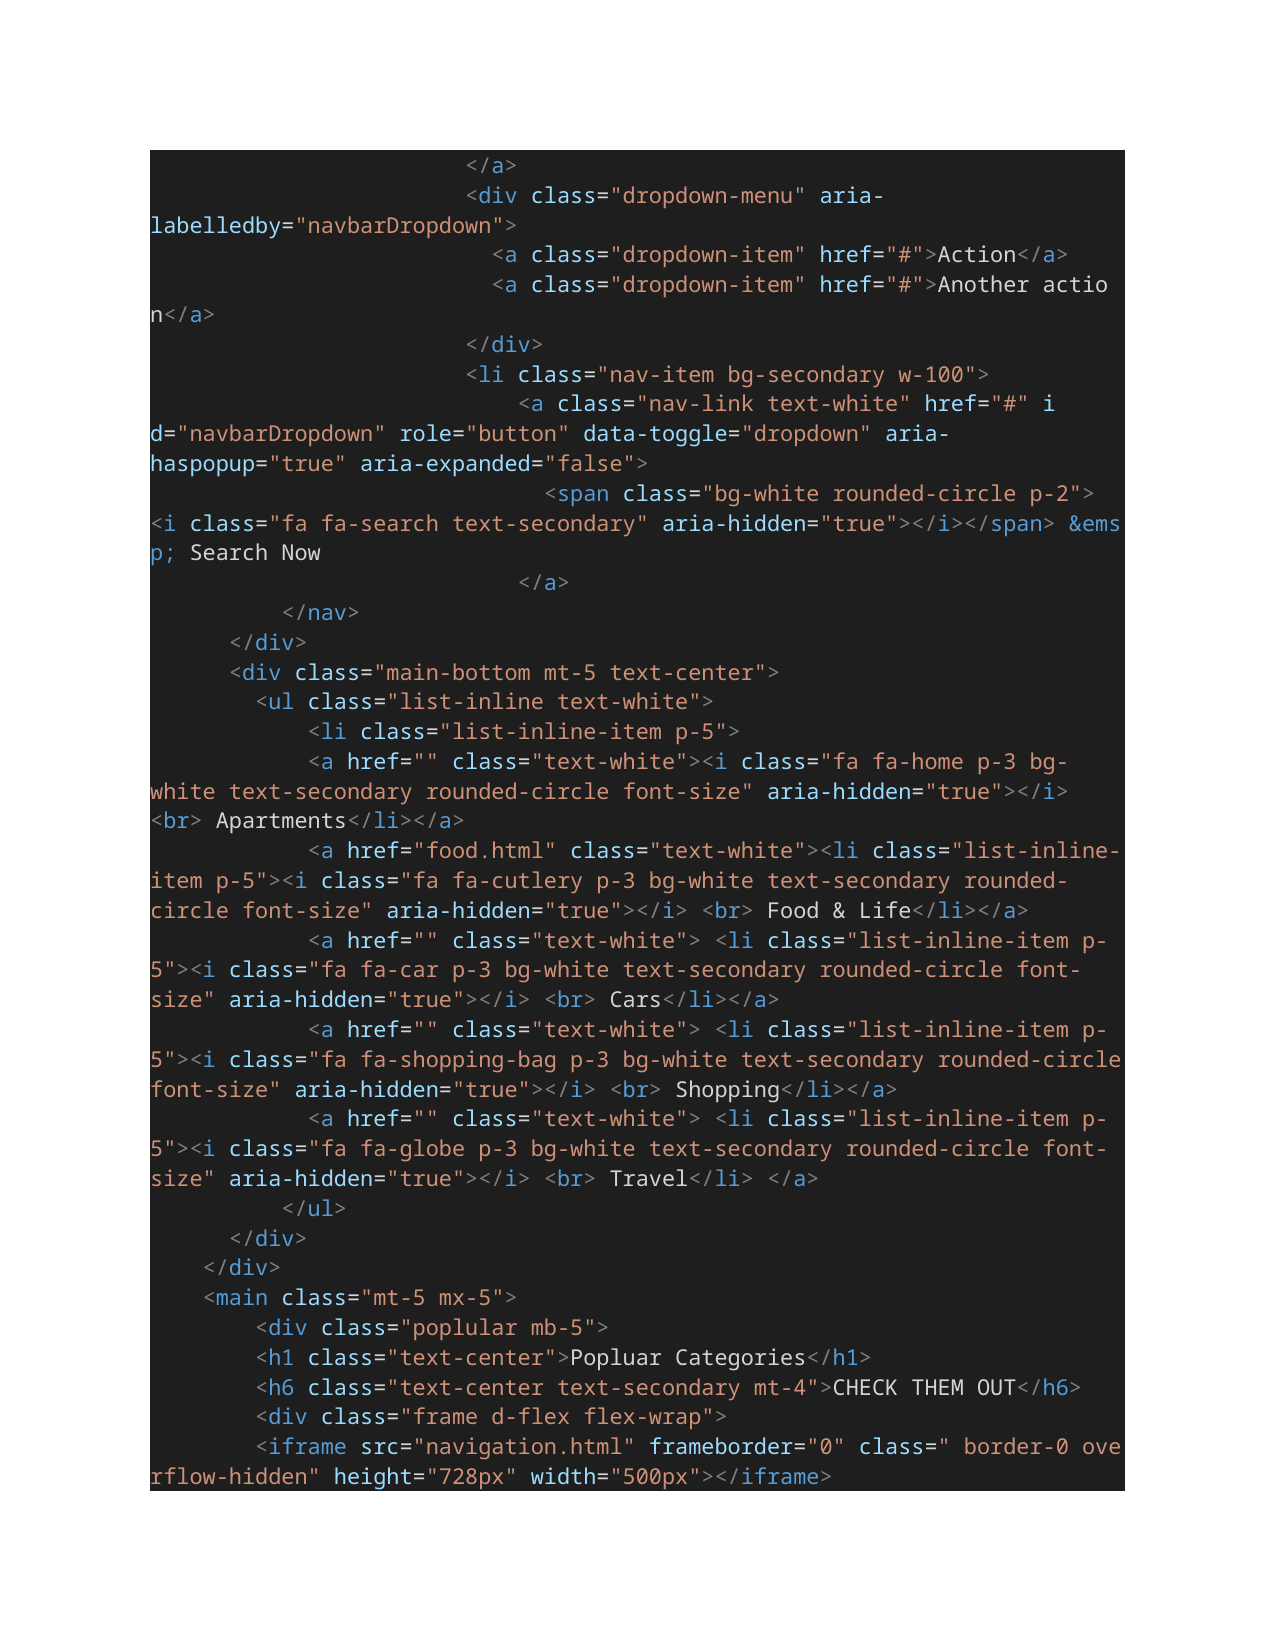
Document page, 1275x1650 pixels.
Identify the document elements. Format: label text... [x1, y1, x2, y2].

text <div class="dropdown-menu" aria-labelledby="navbarDropdown"> [150, 180, 1125, 239]
text <a href="" class="text-white"> <li class="list-inline-item p-5"><i class="fa fa-shopping-bag p-3 bg-white text-secondary rounded-circle font-size" aria-hidden="true"></i> <br> Shopping</li></a> [150, 1014, 1125, 1103]
text <a href="" class="text-white"> <li class="list-inline-item p-5"><i class="fa fa-globe p-3 bg-white text-secondary rounded-circle font-size" aria-hidden="true"></i> <br> Travel</li> </a> [150, 1103, 1125, 1193]
text <iframe src="navigation.html" frameborder="0" class=" border-0 overflow-hidden" height="728px" width="500px"></iframe> [150, 1431, 1125, 1491]
text </div> [150, 329, 1125, 358]
text <main class="mt-5 mx-5"> [150, 1282, 1125, 1312]
text </ul> [150, 1193, 1125, 1222]
text <div class="frame d-flex flex-wrap"> [150, 1401, 1125, 1431]
text <a class="dropdown-item" href="#">Another action</a> [150, 269, 1125, 329]
text </a> [150, 150, 1125, 180]
text </nav> [150, 597, 1125, 627]
text <a href="food.html" class="text-white"><li class="list-inline-item p-5"><i class="fa fa-cutlery p-3 bg-white text-secondary rounded-circle font-size" aria-hidden="true"></i> <br> Food & Life</li></a> [150, 835, 1125, 924]
text <li class="list-inline-item p-5"> [150, 716, 1125, 746]
text <ul class="list-inline text-white"> [150, 686, 1125, 716]
text </div> [150, 627, 1125, 656]
text <a class="nav-link text-white" href="#" id="navbarDropdown" role="button" data-toggle="dropdown" aria-haspopup="true" aria-expanded="false"> [150, 388, 1125, 478]
text </div> [150, 1222, 1125, 1252]
text </a> [150, 567, 1125, 597]
text </div> [150, 1252, 1125, 1282]
text <a class="dropdown-item" href="#">Action</a> [150, 239, 1125, 269]
text <h1 class="text-center">Popluar Categories</h1> [150, 1342, 1125, 1371]
text <div class="poplular mb-5"> [150, 1312, 1125, 1342]
text <span class="bg-white rounded-circle p-2"> <i class="fa fa-search text-secondary" aria-hidden="true"></i></span> &emsp; Search Now [150, 478, 1125, 567]
text <a href="" class="text-white"> <li class="list-inline-item p-5"><i class="fa fa-car p-3 bg-white text-secondary rounded-circle font-size" aria-hidden="true"></i> <br> Cars</li></a> [150, 924, 1125, 1014]
text <li class="nav-item bg-secondary w-100"> [150, 358, 1125, 388]
text <a href="" class="text-white"><i class="fa fa-home p-3 bg-white text-secondary rounded-circle font-size" aria-hidden="true"></i> <br> Apartments</li></a> [150, 746, 1125, 835]
text <h6 class="text-center text-secondary mt-4">CHECK THEM OUT</h6> [150, 1371, 1125, 1401]
text <div class="main-bottom mt-5 text-center"> [150, 656, 1125, 686]
